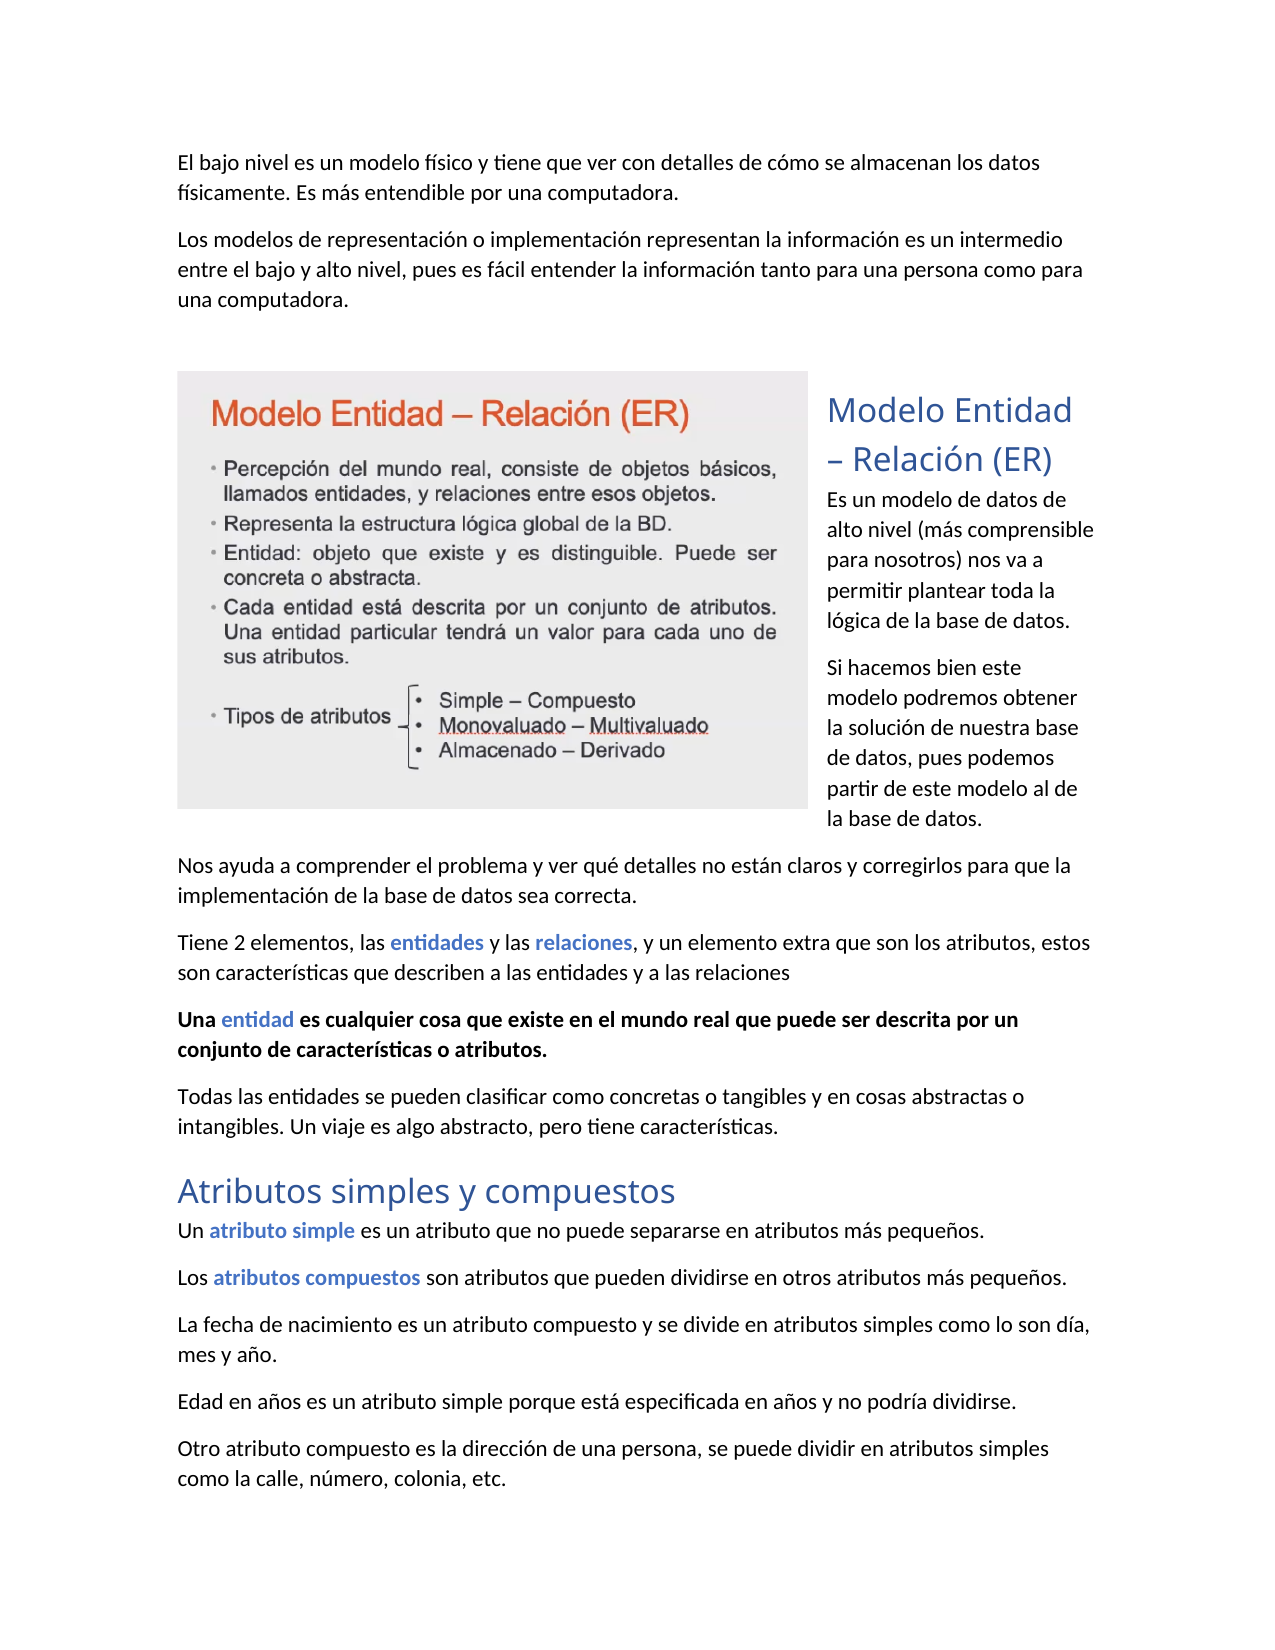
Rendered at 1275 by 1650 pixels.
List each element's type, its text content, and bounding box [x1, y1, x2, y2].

subtitle Atributos simples y compuestos [177, 1167, 1098, 1213]
text La fecha de nacimiento es un atributo compuesto y se divide en atributos simples como lo son día, mes y año. [177, 1310, 1098, 1368]
text Nos ayuda a comprender el problema y ver qué detalles no están claros y corregirlos para que la implementación de la base de datos sea correcta. [177, 851, 1098, 909]
text Los atributos compuestos son atributos que pueden dividirse en otros atributos más pequeños. [177, 1263, 1098, 1291]
subtitle Modelo Entidad – Relación (ER) [808, 387, 1098, 482]
text Otro atributo compuesto es la dirección de una persona, se puede dividir en atributos simples como la calle, número, colonia, etc. [177, 1434, 1098, 1492]
text Si hacemos bien este modelo podremos obtener la solución de nuestra base de datos, pues podemos partir de este modelo al de la base de datos. [177, 653, 1098, 832]
text Una entidad es cualquier cosa que existe en el mundo real que puede ser descrita por un conjunto de características o atributos. [177, 1005, 1098, 1063]
text Un atributo simple es un atributo que no puede separarse en atributos más pequeños. [177, 1216, 1098, 1244]
text Es un modelo de datos de alto nivel (más comprensible para nosotros) nos va a permitir plantear toda la lógica de la base de datos. [808, 485, 1098, 634]
text Los modelos de representación o implementación representan la información es un intermedio entre el bajo y alto nivel, pues es fácil entender la información tanto para una persona como para una computadora. [177, 225, 1098, 313]
text Todas las entidades se pueden clasificar como concretas o tangibles y en cosas abstractas o intangibles. Un viaje es algo abstracto, pero tiene características. [177, 1082, 1098, 1140]
text Edad en años es un atributo simple porque está especificada en años y no podría dividirse. [177, 1387, 1098, 1415]
text Tiene 2 elementos, las entidades y las relaciones, y un elemento extra que son los atributos, estos son características que describen a las entidades y a las relaciones [177, 928, 1098, 986]
text El bajo nivel es un modelo físico y tiene que ver con detalles de cómo se almacenan los datos físicamente. Es más entendible por una computadora. [177, 148, 1098, 206]
picture [177, 371, 808, 809]
